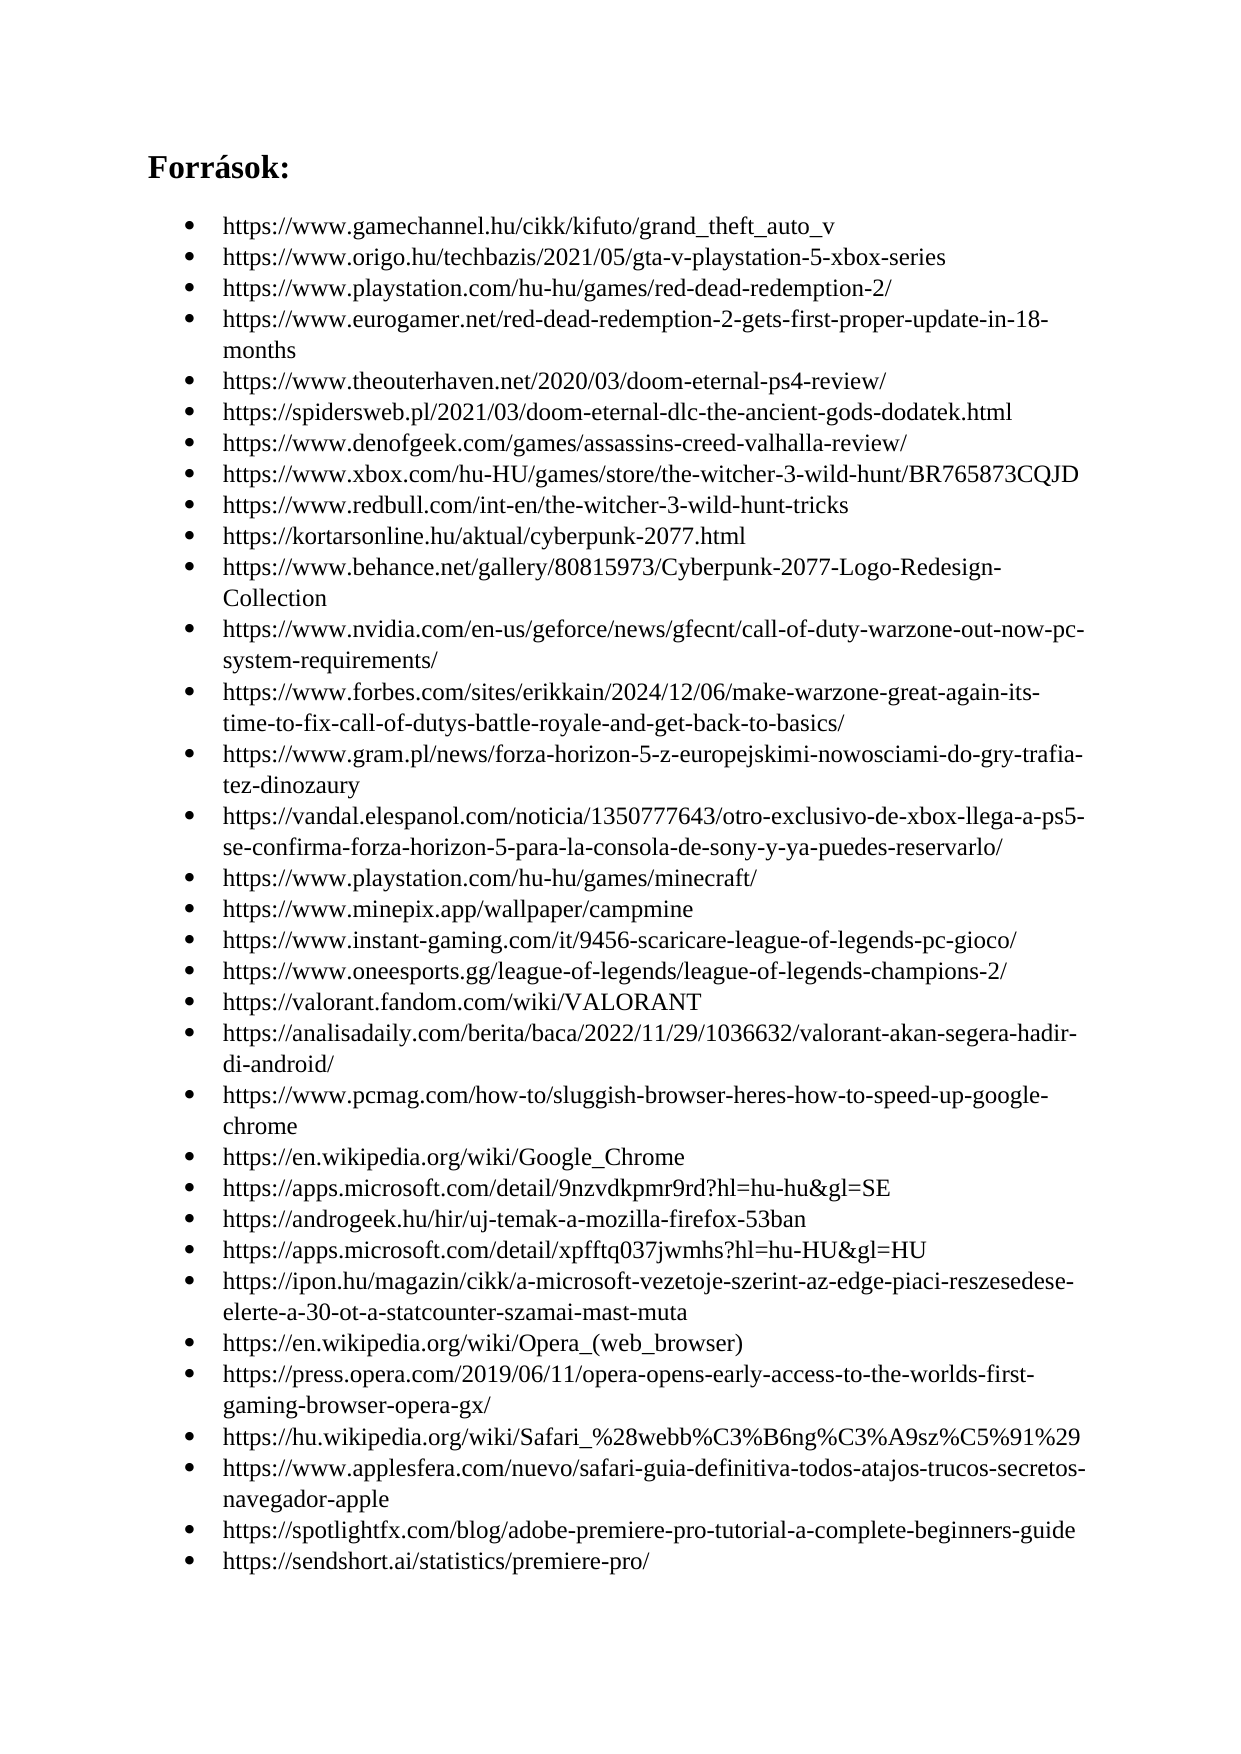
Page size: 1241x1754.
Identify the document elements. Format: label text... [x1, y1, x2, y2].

list https://press.opera.com/2019/06/11/opera-opens-early-access-to-the-worlds-first-gaming-browser-opera-gx/ [185, 1359, 1093, 1419]
text Források: [148, 148, 1093, 186]
list https://kortarsonline.hu/aktual/cyberpunk-2077.html [185, 521, 1093, 550]
list https://www.gamechannel.hu/cikk/kifuto/grand_theft_auto_v [185, 211, 1093, 240]
list https://en.wikipedia.org/wiki/Opera_(web_browser) [185, 1328, 1093, 1357]
list https://www.theouterhaven.net/2020/03/doom-eternal-ps4-review/ [185, 366, 1093, 395]
list https://www.playstation.com/hu-hu/games/red-dead-redemption-2/ [185, 273, 1093, 302]
list https://spotlightfx.com/blog/adobe-premiere-pro-tutorial-a-complete-beginners-guide [185, 1515, 1093, 1543]
list https://www.nvidia.com/en-us/geforce/news/gfecnt/call-of-duty-warzone-out-now-pc-system-requirements/ [185, 614, 1093, 674]
list https://analisadaily.com/berita/baca/2022/11/29/1036632/valorant-akan-segera-hadir-di-android/ [185, 1018, 1093, 1078]
list https://androgeek.hu/hir/uj-temak-a-mozilla-firefox-53ban [185, 1204, 1093, 1233]
list https://hu.wikipedia.org/wiki/Safari_%28webb%C3%B6ng%C3%A9sz%C5%91%29 [185, 1422, 1093, 1450]
list https://www.eurogamer.net/red-dead-redemption-2-gets-first-proper-update-in-18-months [185, 304, 1093, 364]
list https://www.redbull.com/int-en/the-witcher-3-wild-hunt-tricks [185, 490, 1093, 519]
list https://www.forbes.com/sites/erikkain/2024/12/06/make-warzone-great-again-its-time-to-fix-call-of-dutys-battle-royale-and-get-back-to-basics/ [185, 677, 1093, 736]
list https://apps.microsoft.com/detail/9nzvdkpmr9rd?hl=hu-hu&gl=SE [185, 1173, 1093, 1202]
list https://ipon.hu/magazin/cikk/a-microsoft-vezetoje-szerint-az-edge-piaci-reszesedese-elerte-a-30-ot-a-statcounter-szamai-mast-muta [185, 1266, 1093, 1326]
list https://spidersweb.pl/2021/03/doom-eternal-dlc-the-ancient-gods-dodatek.html [185, 397, 1093, 426]
list https://www.playstation.com/hu-hu/games/minecraft/ [185, 863, 1093, 892]
list https://apps.microsoft.com/detail/xpfftq037jwmhs?hl=hu-HU&gl=HU [185, 1235, 1093, 1264]
list https://www.gram.pl/news/forza-horizon-5-z-europejskimi-nowosciami-do-gry-trafia-tez-dinozaury [185, 739, 1093, 798]
list https://www.denofgeek.com/games/assassins-creed-valhalla-review/ [185, 428, 1093, 457]
list https://www.origo.hu/techbazis/2021/05/gta-v-playstation-5-xbox-series [185, 242, 1093, 271]
list https://www.applesfera.com/nuevo/safari-guia-definitiva-todos-atajos-trucos-secretos-navegador-apple [185, 1453, 1093, 1512]
list https://www.instant-gaming.com/it/9456-scaricare-league-of-legends-pc-gioco/ [185, 925, 1093, 954]
list https://en.wikipedia.org/wiki/Google_Chrome [185, 1142, 1093, 1171]
list https://www.oneesports.gg/league-of-legends/league-of-legends-champions-2/ [185, 956, 1093, 985]
list https://valorant.fandom.com/wiki/VALORANT [185, 987, 1093, 1016]
list https://www.minepix.app/wallpaper/campmine [185, 894, 1093, 923]
list https://www.pcmag.com/how-to/sluggish-browser-heres-how-to-speed-up-google-chrome [185, 1080, 1093, 1140]
list https://www.behance.net/gallery/80815973/Cyberpunk-2077-Logo-Redesign-Collection [185, 552, 1093, 612]
list https://sendshort.ai/statistics/premiere-pro/ [185, 1546, 1093, 1574]
list https://www.xbox.com/hu-HU/games/store/the-witcher-3-wild-hunt/BR765873CQJD [185, 459, 1093, 488]
list https://vandal.elespanol.com/noticia/1350777643/otro-exclusivo-de-xbox-llega-a-ps5-se-confirma-forza-horizon-5-para-la-consola-de-sony-y-ya-puedes-reservarlo/ [185, 801, 1093, 861]
